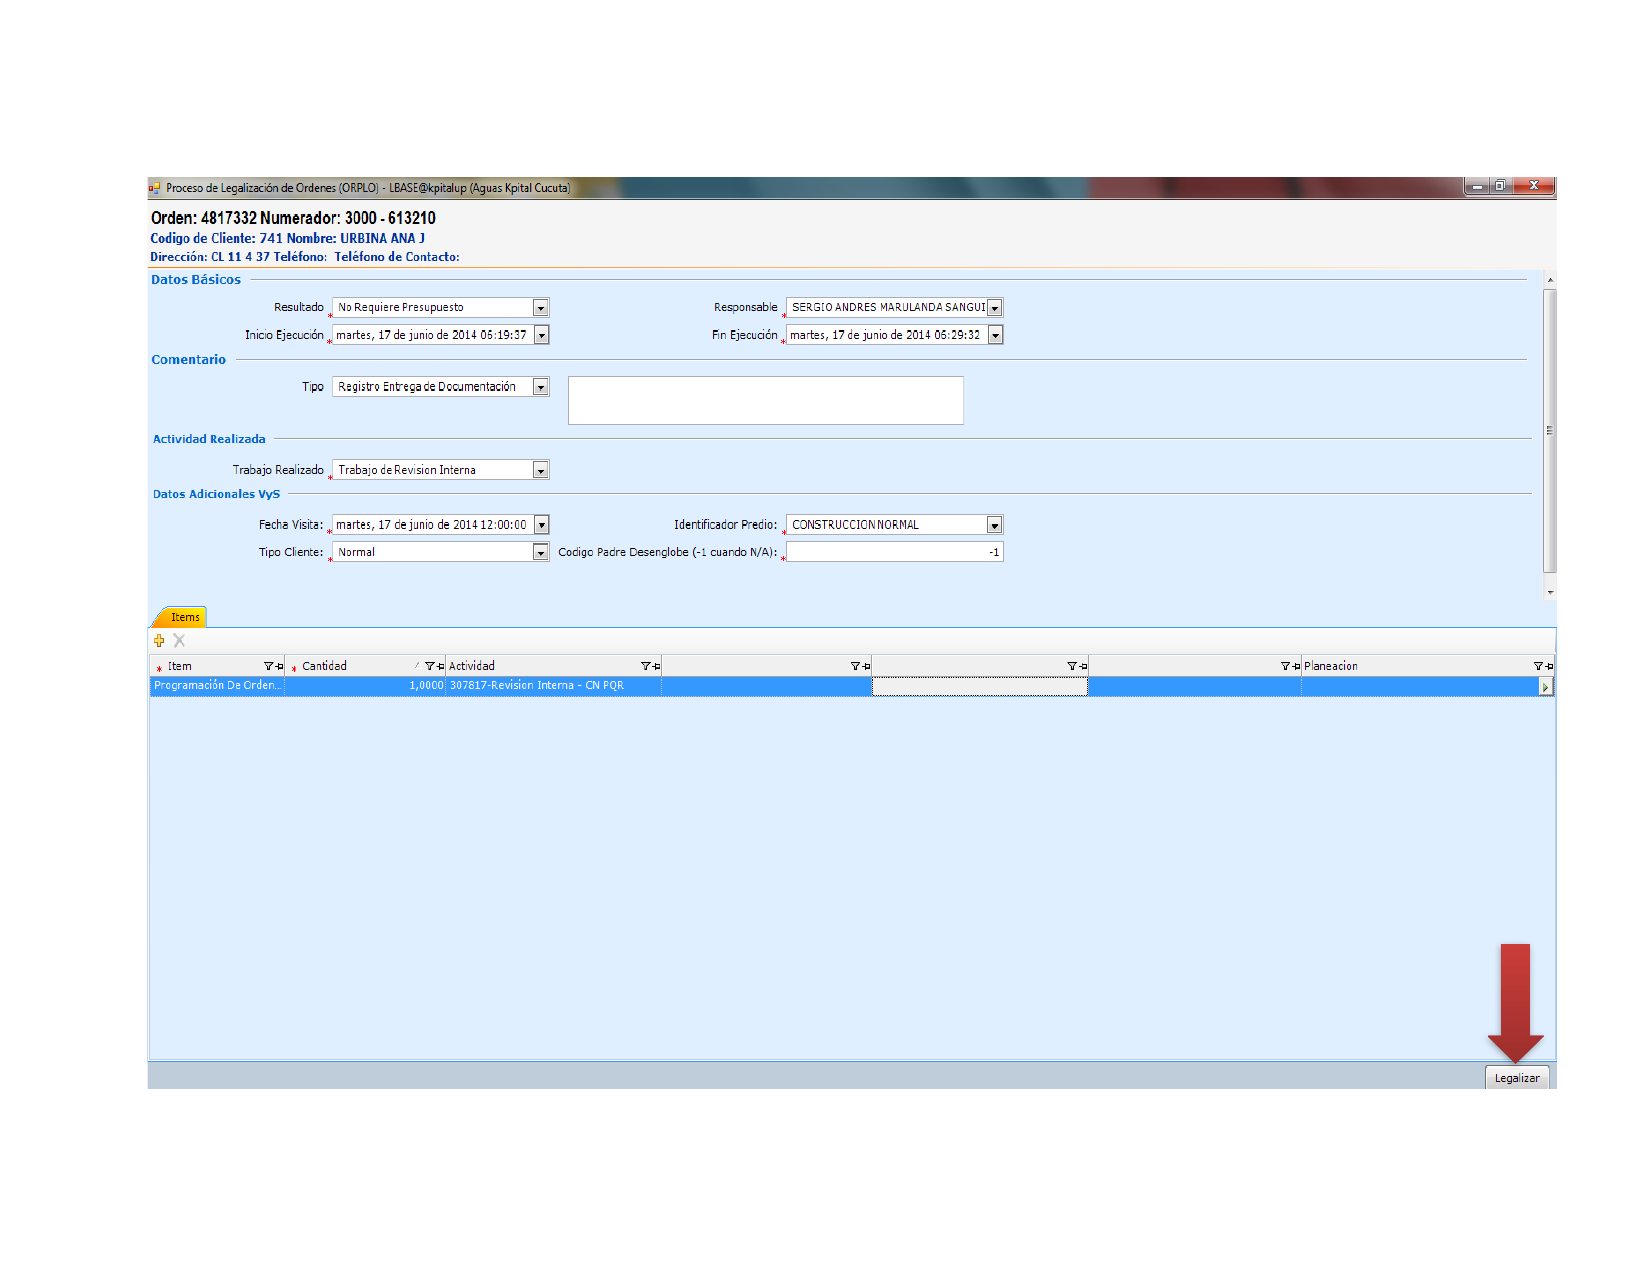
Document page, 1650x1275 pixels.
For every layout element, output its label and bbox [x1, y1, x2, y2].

picture [147, 177, 1557, 1089]
